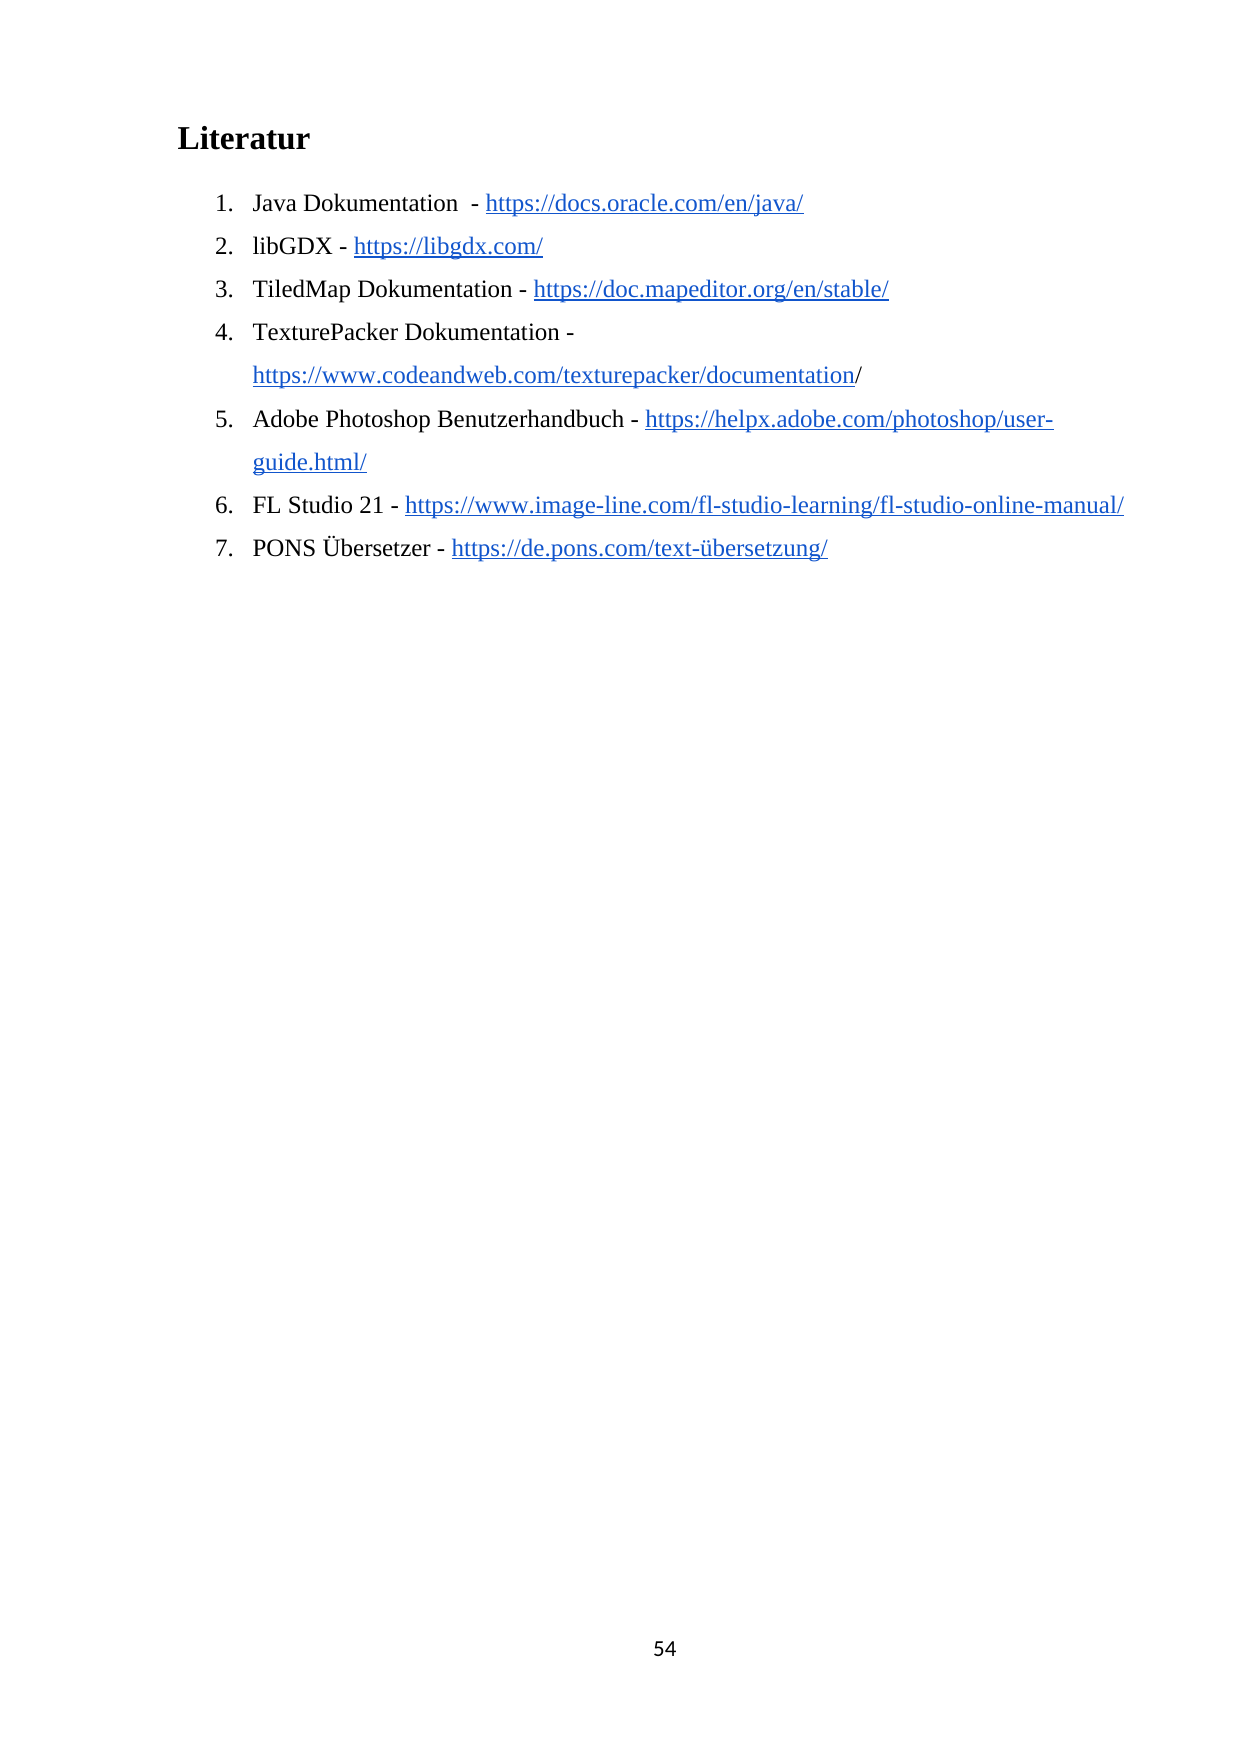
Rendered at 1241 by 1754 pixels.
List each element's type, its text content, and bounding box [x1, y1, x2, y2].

list TexturePacker Dokumentation - https://www.codeandweb.com/texturepacker/documentation/ [215, 317, 1152, 389]
list Adobe Photoshop Benutzerhandbuch - https://helpx.adobe.com/photoshop/user-guide.html/ [215, 404, 1152, 476]
list FL Studio 21 - https://www.image-line.com/fl-studio-learning/fl-studio-online-manual/ [215, 490, 1152, 519]
list TiledMap Dokumentation - https://doc.mapeditor.org/en/stable/ [215, 274, 1152, 303]
subtitle Literatur [177, 118, 1152, 156]
list libGDX - https://libgdx.com/ [215, 231, 1152, 260]
list Java Dokumentation - https://docs.oracle.com/en/java/ [215, 188, 1152, 217]
list PONS Übersetzer - https://de.pons.com/text-übersetzung/ [215, 533, 1152, 562]
